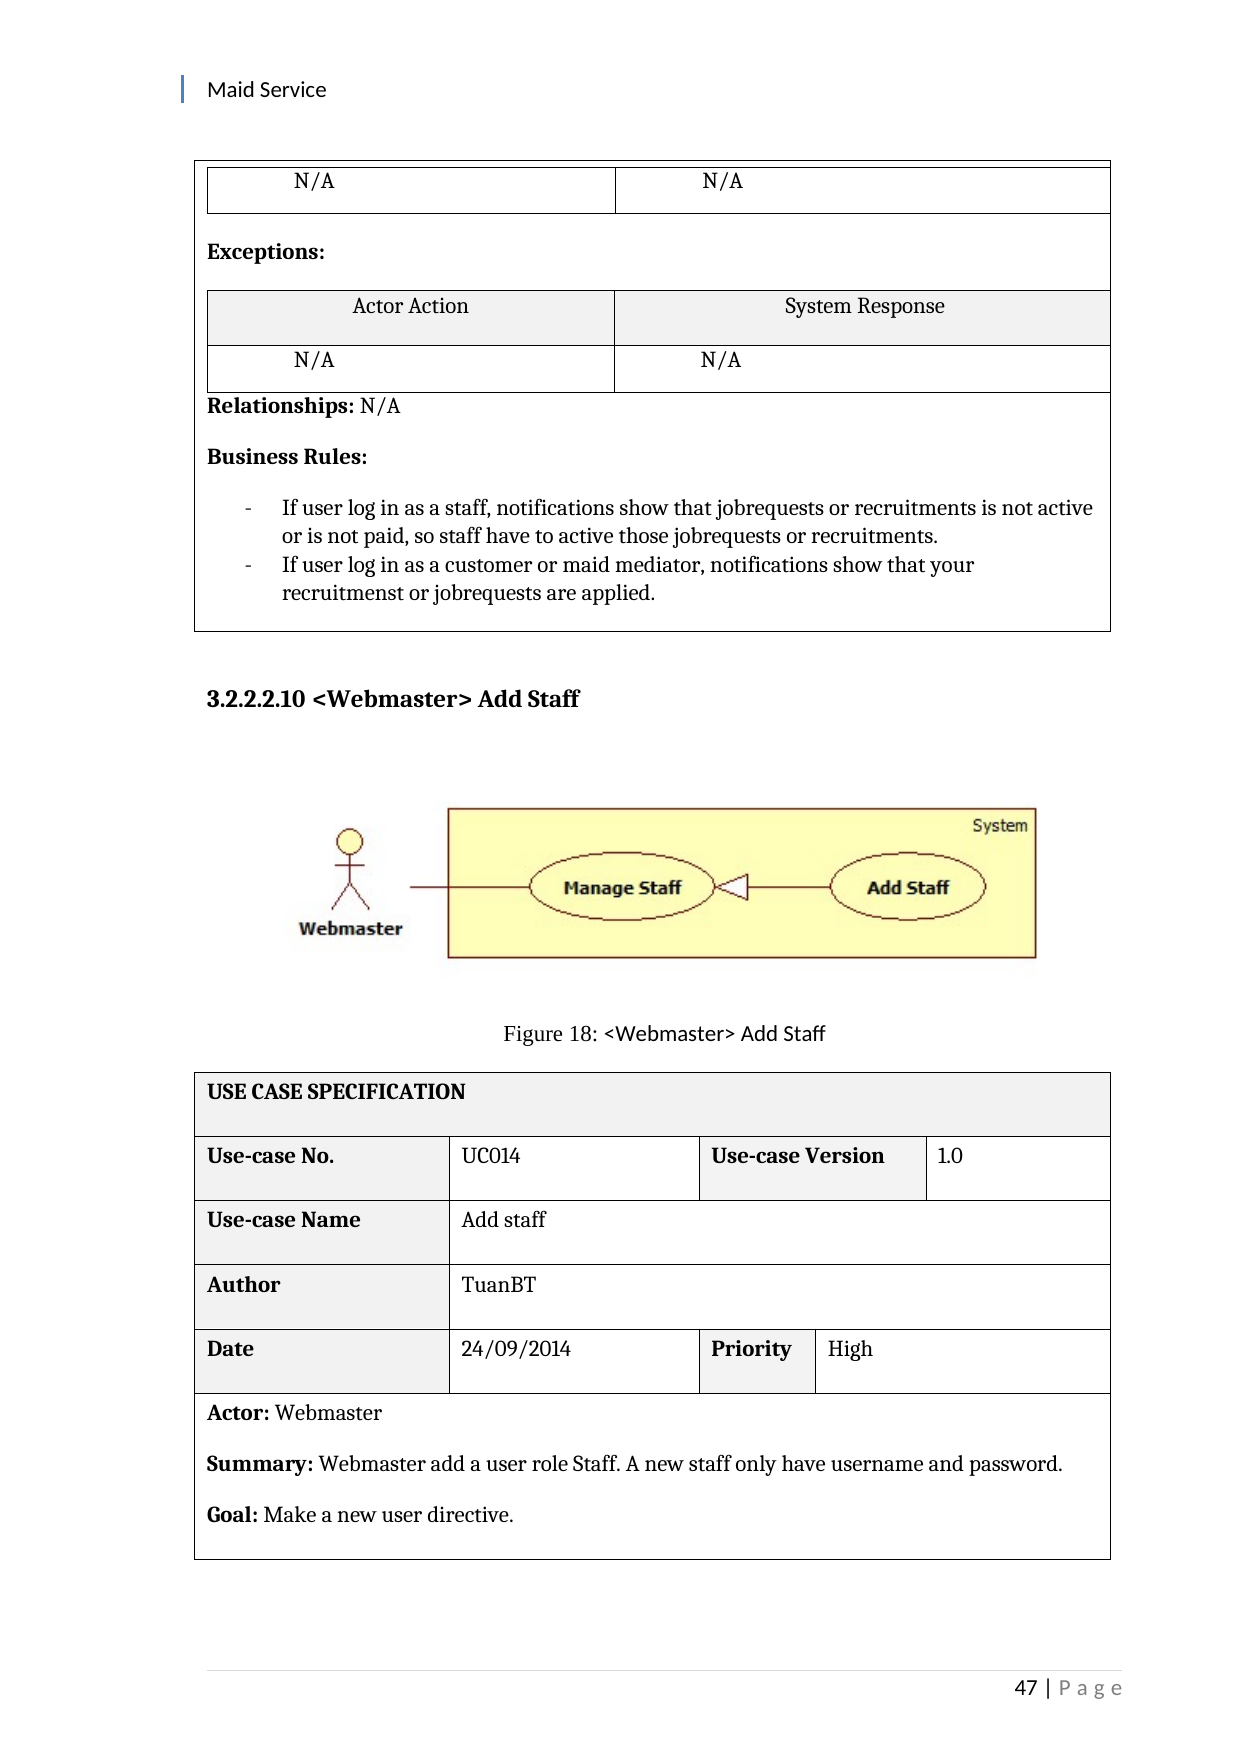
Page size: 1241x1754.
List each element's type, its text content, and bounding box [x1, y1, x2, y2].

table_cell High [816, 1330, 1110, 1393]
table_cell 24/09/2014 [450, 1330, 699, 1393]
table_header USE CASE SPECIFICATION [195, 1073, 1110, 1136]
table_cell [195, 161, 1110, 631]
picture [261, 777, 1068, 990]
table_cell 1.0 [927, 1137, 1110, 1200]
table_cell Use-case Name [195, 1201, 449, 1264]
table_cell Use-case Version [700, 1137, 926, 1200]
table_cell Date [195, 1330, 449, 1393]
table_cell Use-case No. [195, 1137, 449, 1200]
table_cell Author [195, 1265, 449, 1328]
table_cell TuanBT [450, 1265, 1110, 1328]
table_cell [195, 1394, 1110, 1559]
table_cell Priority [700, 1330, 815, 1393]
table_cell UC014 [450, 1137, 699, 1200]
table_cell Add staff [450, 1201, 1110, 1264]
subtitle <Webmaster> Add Staff [207, 685, 1122, 714]
